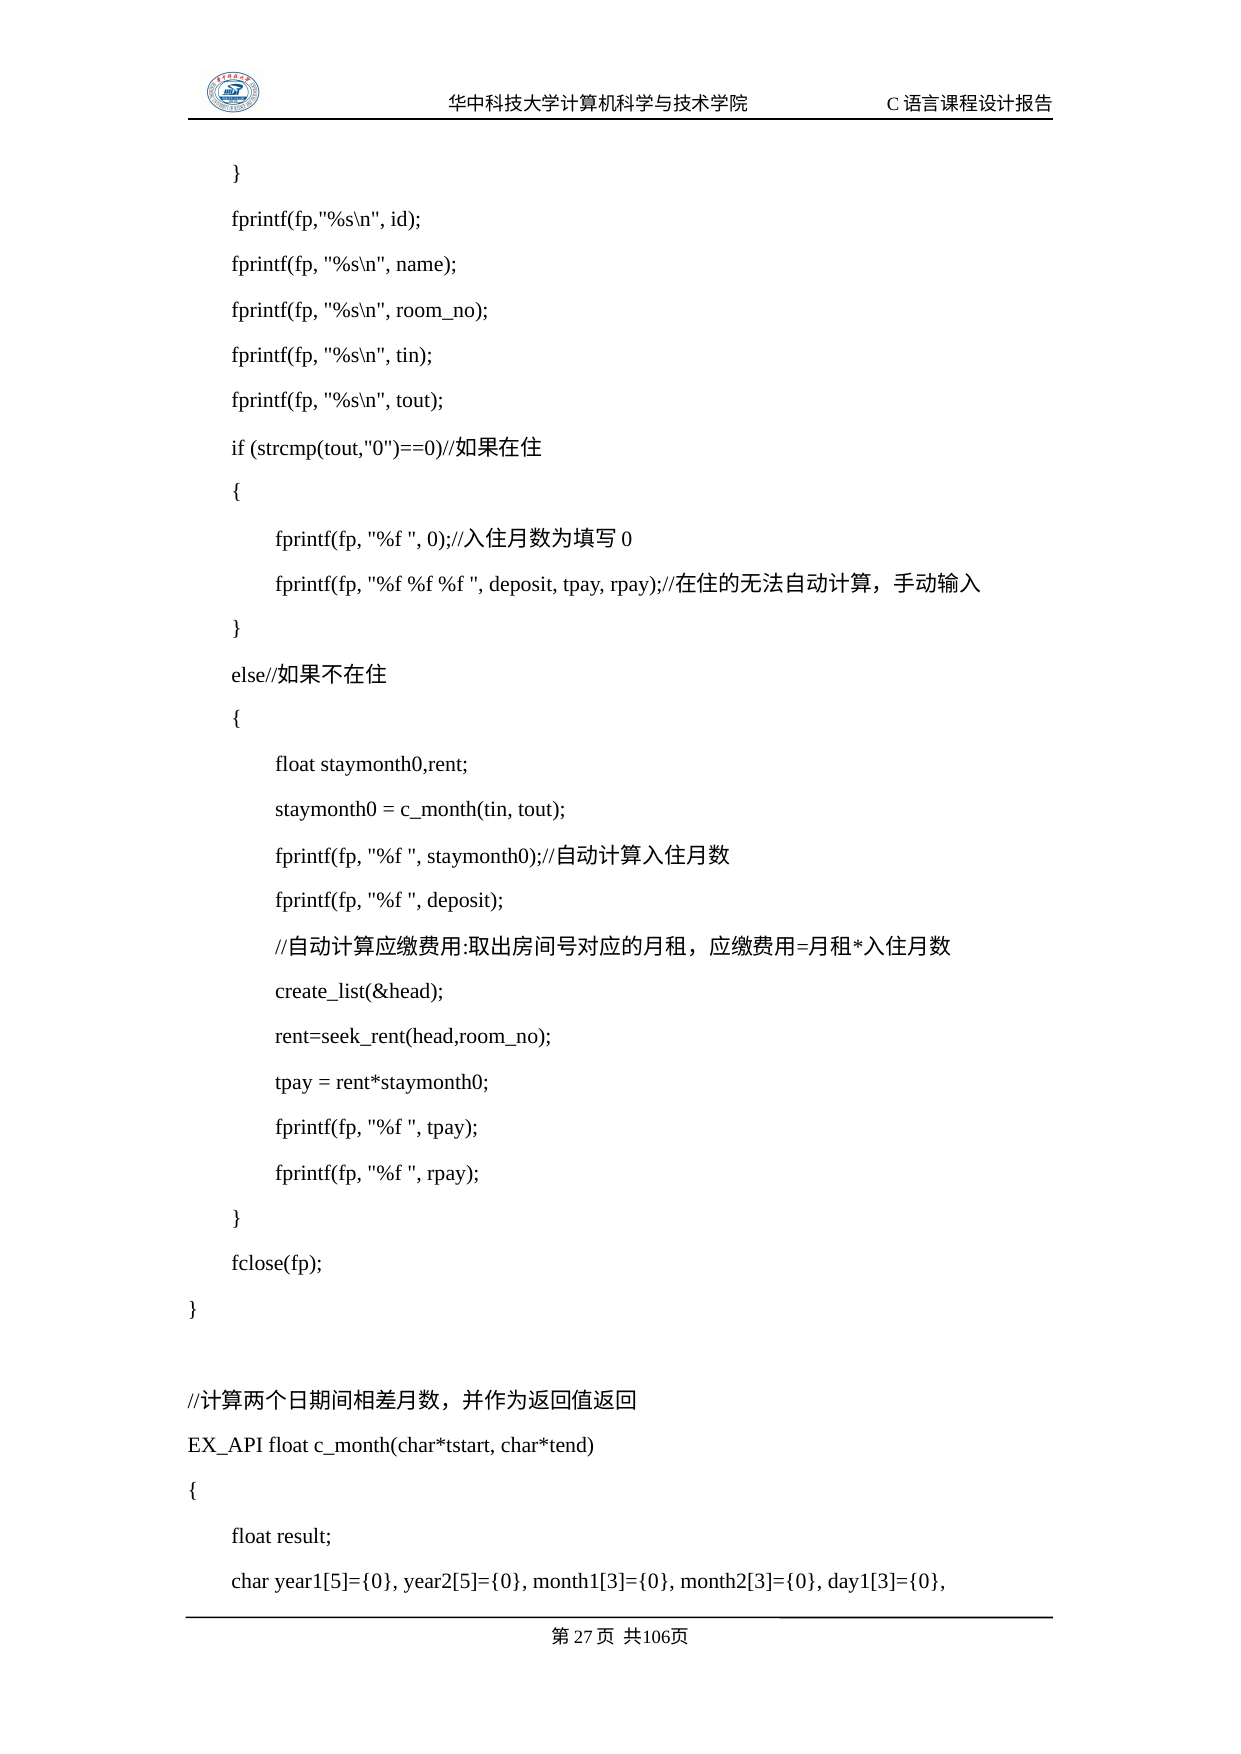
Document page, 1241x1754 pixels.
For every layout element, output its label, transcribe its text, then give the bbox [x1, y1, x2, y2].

text { [187, 695, 1053, 741]
text fprintf(fp, "%f ", staymonth0);//自动计算入住月数 [187, 832, 1053, 877]
text } [187, 150, 1053, 196]
text fprintf(fp, "%s\n", tin); [187, 332, 1053, 377]
text //自动计算应缴费用:取出房间号对应的月租，应缴费用=月租*入住月数 [187, 922, 1053, 968]
text EX_API float c_month(char*tstart, char*tend) [187, 1422, 1053, 1467]
text float result; [187, 1513, 1053, 1558]
text rent=seek_rent(head,room_no); [187, 1013, 1053, 1059]
text { [187, 1467, 1053, 1513]
text staymonth0 = c_month(tin, tout); [187, 786, 1053, 832]
text } [187, 604, 1053, 650]
text fprintf(fp, "%s\n", tout); [187, 377, 1053, 423]
text fprintf(fp, "%f ", tpay); [187, 1104, 1053, 1149]
text fprintf(fp, "%f ", deposit); [187, 877, 1053, 922]
text else//如果不在住 [187, 650, 1053, 695]
text create_list(&head); [187, 968, 1053, 1013]
text tpay = rent*staymonth0; [187, 1059, 1053, 1104]
text { [187, 468, 1053, 514]
text fprintf(fp, "%f ", rpay); [187, 1149, 1053, 1195]
text fprintf(fp, "%s\n", name); [187, 241, 1053, 287]
text float staymonth0,rent; [187, 741, 1053, 786]
text } [187, 1286, 1053, 1331]
text fprintf(fp, "%s\n", room_no); [187, 287, 1053, 332]
text fprintf(fp, "%f %f %f ", deposit, tpay, rpay);//在住的无法自动计算，手动输入 [187, 559, 1053, 604]
text if (strcmp(tout,"0")==0)//如果在住 [187, 423, 1053, 468]
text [187, 1558, 1053, 1604]
text //计算两个日期间相差月数，并作为返回值返回 [187, 1377, 1053, 1422]
text } [187, 1195, 1053, 1240]
text fprintf(fp,"%s\n", id); [187, 196, 1053, 241]
text fprintf(fp, "%f ", 0);//入住月数为填写0 [187, 514, 1053, 559]
text fclose(fp); [187, 1240, 1053, 1286]
picture [200, 70, 264, 113]
